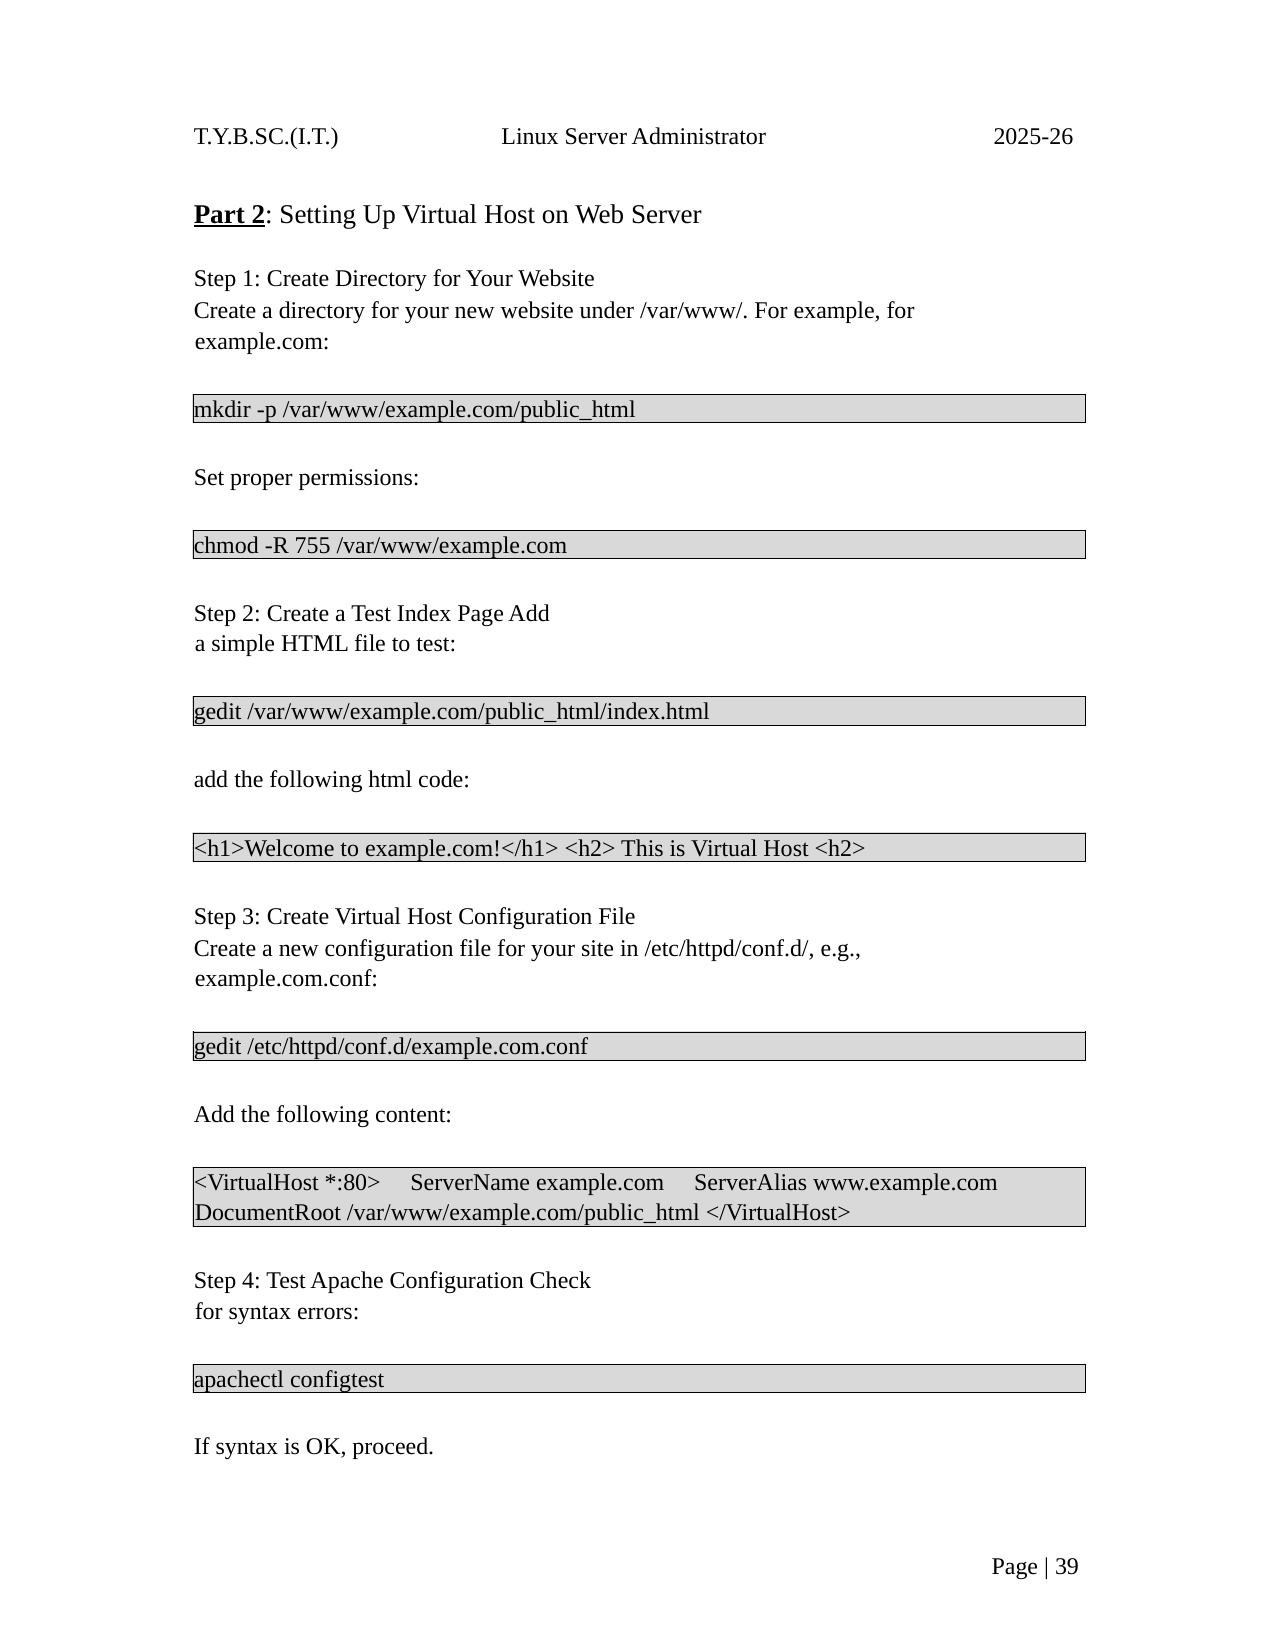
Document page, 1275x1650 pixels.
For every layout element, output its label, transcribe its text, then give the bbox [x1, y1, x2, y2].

subtitle apachectl configtest [194, 1365, 1085, 1392]
subtitle <VirtualHost *:80> ServerName example.com ServerAlias www.example.com DocumentRoot /var/www/example.com/public_html </VirtualHost> [194, 1168, 1085, 1226]
text Step 4: Test Apache Configuration Check for syntax errors: [193, 1266, 606, 1324]
subtitle <h1>Welcome to example.com!</h1> <h2> This is Virtual Host <h2> [194, 834, 1085, 861]
text add the following html code: [193, 765, 1046, 793]
text T.Y.B.SC.(I.T.) Linux Server Administrator 2025-26 [193, 122, 1085, 149]
text gedit /etc/httpd/conf.d/example.com.conf [194, 1033, 1085, 1060]
text gedit /var/www/example.com/public_html/index.html [194, 697, 1085, 725]
subtitle chmod -R 755 /var/www/example.com [194, 531, 1085, 558]
text Step 3: Create Virtual Host Configuration File [193, 902, 1085, 929]
text If syntax is OK, proceed. [193, 1432, 1046, 1460]
text mkdir -p /var/www/example.com/public_html [194, 395, 1085, 422]
text Part 2: Setting Up Virtual Host on Web Server [193, 198, 1044, 229]
text Create a new configuration file for your site in /etc/httpd/conf.d/, e.g., example.com.conf: [193, 933, 1046, 992]
text Add the following content: [193, 1100, 1046, 1127]
text Step 1: Create Directory for Your Website [193, 264, 1085, 292]
text Set proper permissions: [193, 462, 1046, 490]
text Create a directory for your new website under /var/www/. For example, for example.com: [193, 296, 1046, 354]
text Step 2: Create a Test Index Page Add a simple HTML file to test: [193, 599, 566, 657]
